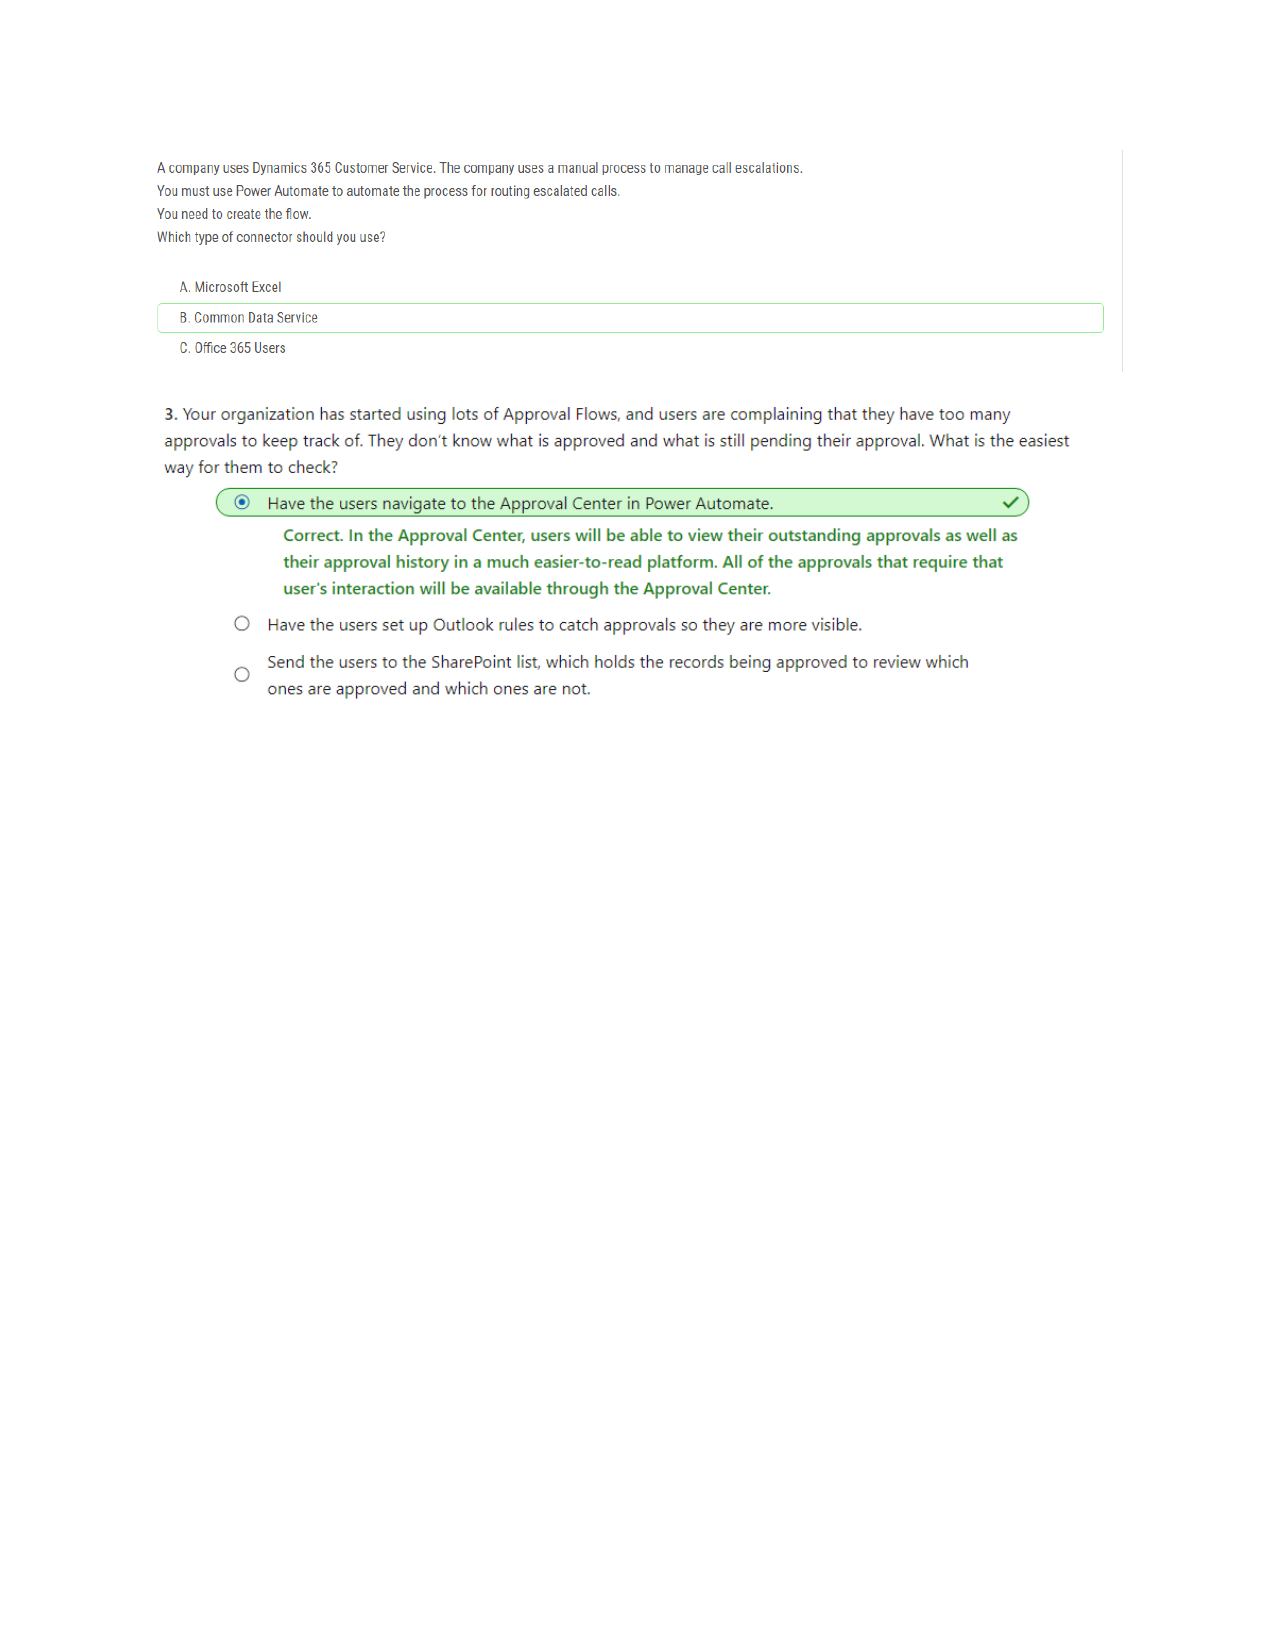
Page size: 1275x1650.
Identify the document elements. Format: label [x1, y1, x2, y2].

picture [150, 150, 1125, 372]
picture [150, 390, 1125, 705]
